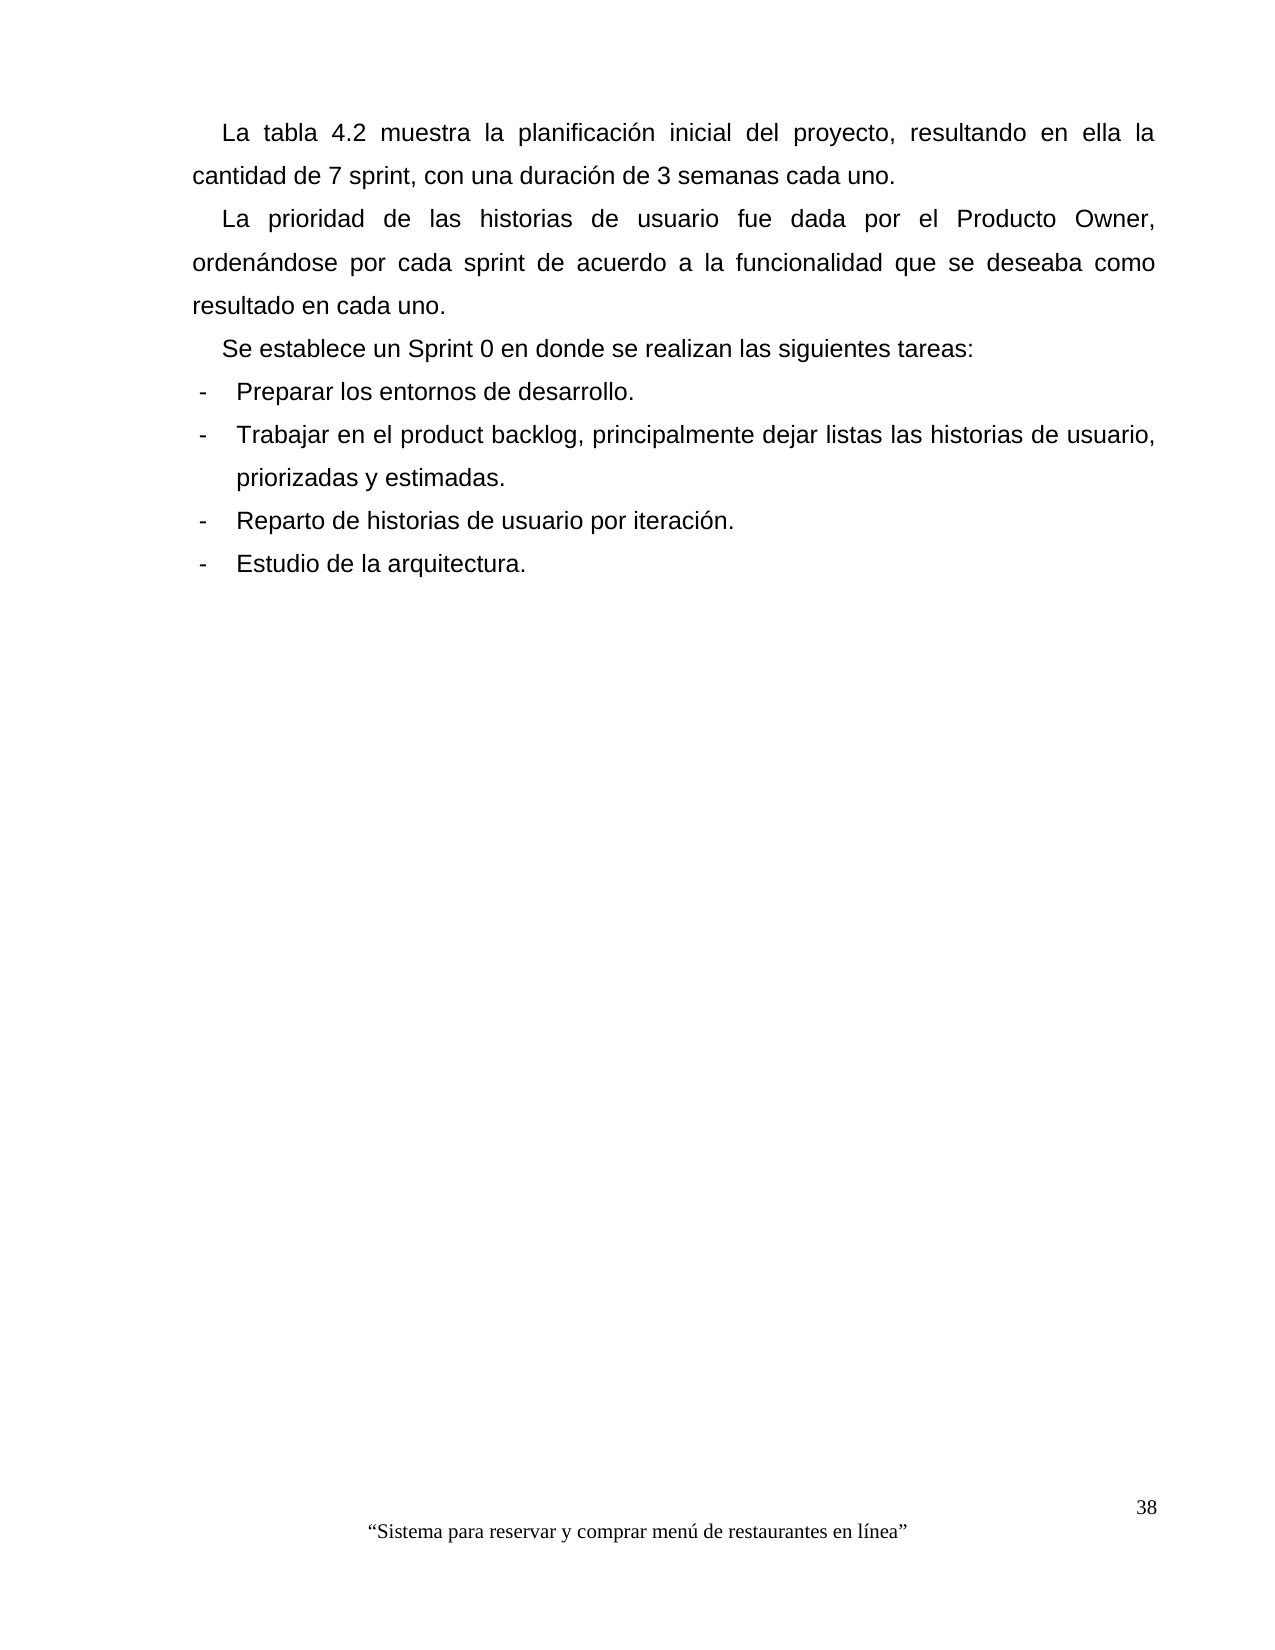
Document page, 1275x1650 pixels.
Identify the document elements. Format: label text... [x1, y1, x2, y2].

text La prioridad de las historias de usuario fue dada por el Producto Owner, ordenándose por cada sprint de acuerdo a la funcionalidad que se deseaba como resultado en cada uno. [192, 204, 1157, 319]
list Preparar los entornos de desarrollo. [199, 377, 1157, 406]
list Estudio de la arquitectura. [199, 549, 1157, 578]
text La tabla 4.2 muestra la planificación inicial del proyecto, resultando en ella la cantidad de 7 sprint, con una duración de 3 semanas cada uno. [192, 118, 1157, 190]
text Se establece un Sprint 0 en donde se realizan las siguientes tareas: [192, 334, 1157, 362]
list Reparto de historias de usuario por iteración. [199, 506, 1157, 535]
list Trabajar en el product backlog, principalmente dejar listas las historias de usuario, priorizadas y estimadas. [199, 420, 1157, 492]
